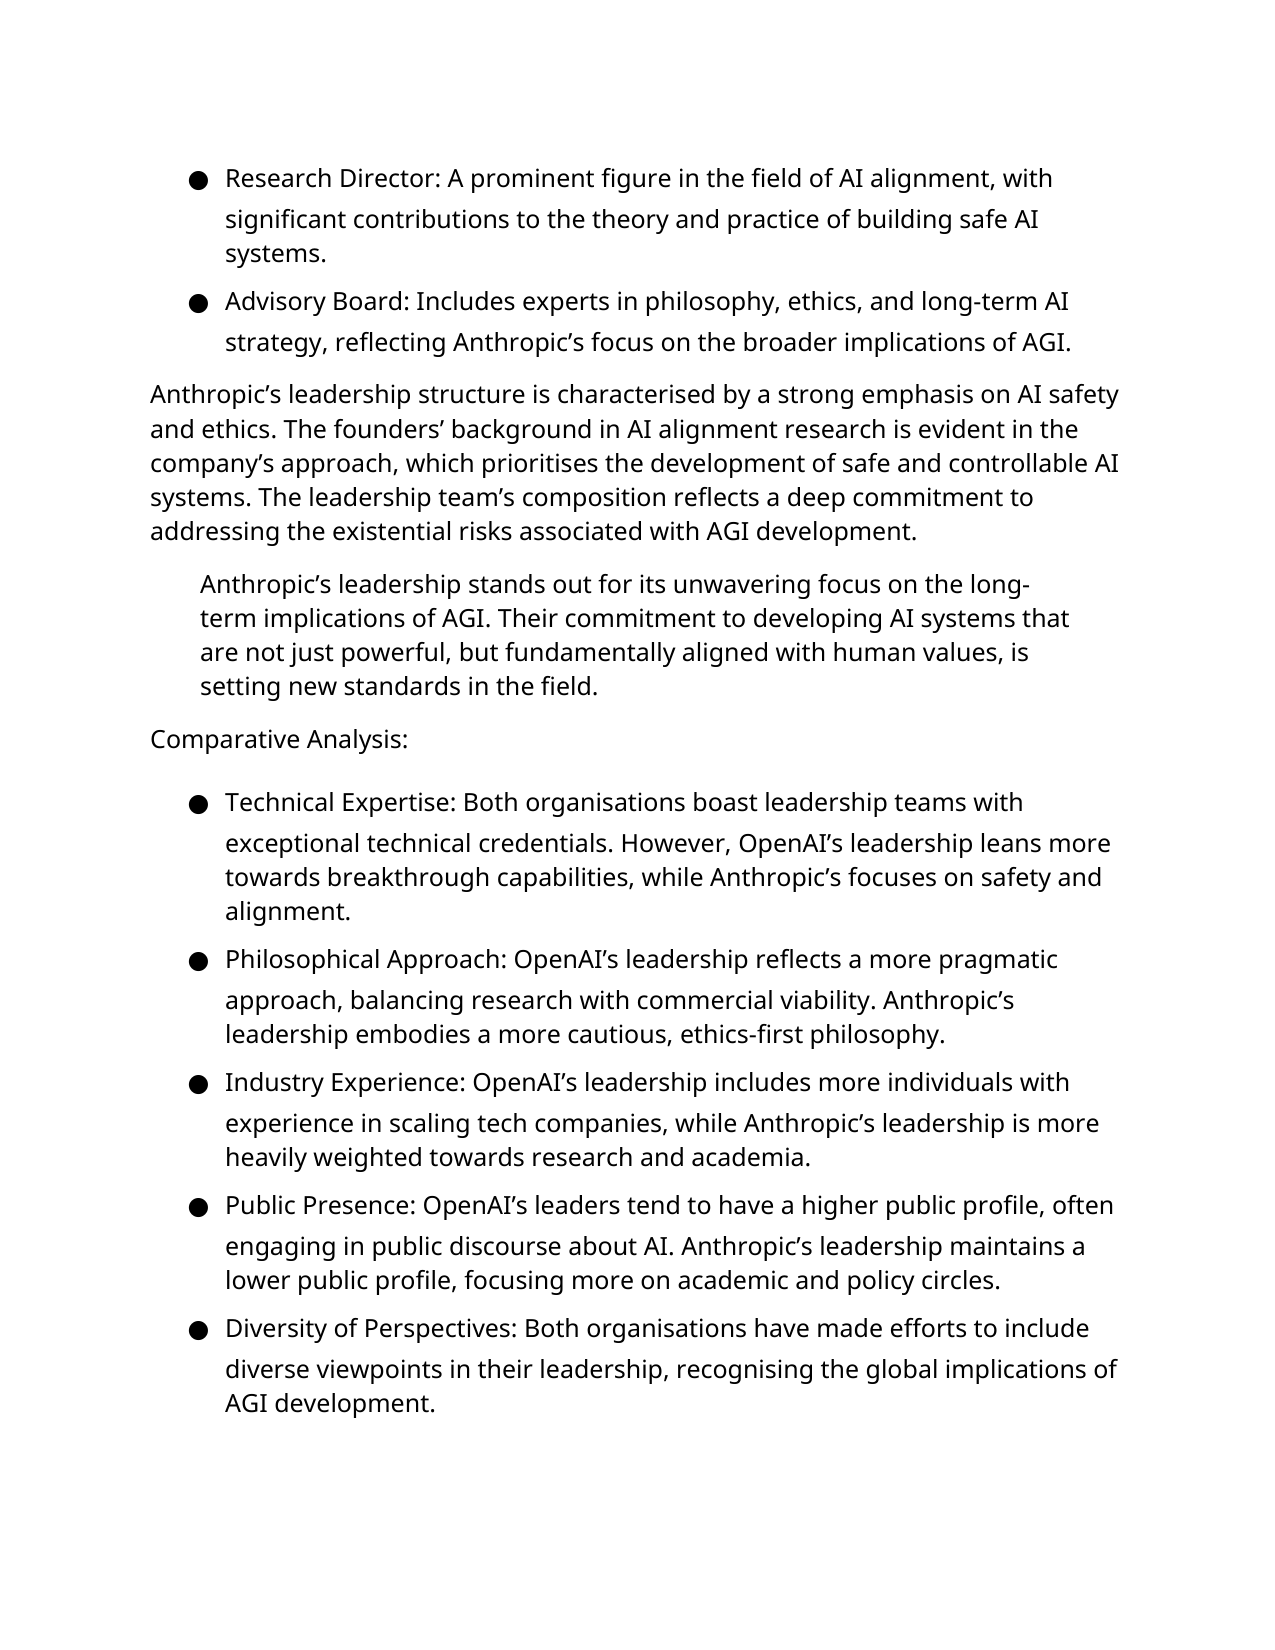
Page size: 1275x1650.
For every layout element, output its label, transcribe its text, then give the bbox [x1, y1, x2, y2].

list Philosophical Approach: OpenAI’s leadership reflects a more pragmatic approach, balancing research with commercial viability. Anthropic’s leadership embodies a more cautious, ethics-first philosophy. [187, 931, 1125, 1051]
text Anthropic’s leadership stands out for its unwavering focus on the long-term implications of AGI. Their commitment to developing AI systems that are not just powerful, but fundamentally aligned with human values, is setting new standards in the field. [200, 566, 1075, 702]
text Comparative Analysis: [150, 721, 1125, 755]
list Technical Expertise: Both organisations boast leadership teams with exceptional technical credentials. However, OpenAI’s leadership leans more towards breakthrough capabilities, while Anthropic’s focuses on safety and alignment. [187, 774, 1125, 927]
list Industry Experience: OpenAI’s leadership includes more individuals with experience in scaling tech companies, while Anthropic’s leadership is more heavily weighted towards research and academia. [187, 1054, 1125, 1174]
list Diversity of Perspectives: Both organisations have made efforts to include diverse viewpoints in their leadership, recognising the global implications of AGI development. [187, 1301, 1125, 1420]
list Advisory Board: Includes experts in philosophy, ethics, and long-term AI strategy, reflecting Anthropic’s focus on the broader implications of AGI. [187, 273, 1125, 358]
text Anthropic’s leadership structure is characterised by a strong emphasis on AI safety and ethics. The founders’ background in AI alignment research is evident in the company’s approach, which prioritises the development of safe and controllable AI systems. The leadership team’s composition reflects a deep commitment to addressing the existential risks associated with AGI development. [150, 377, 1125, 547]
list Research Director: A prominent figure in the field of AI alignment, with significant contributions to the theory and practice of building safe AI systems. [187, 150, 1125, 269]
list Public Presence: OpenAI’s leaders tend to have a higher public profile, often engaging in public discourse about AI. Anthropic’s leadership maintains a lower public profile, focusing more on academic and policy circles. [187, 1177, 1125, 1297]
